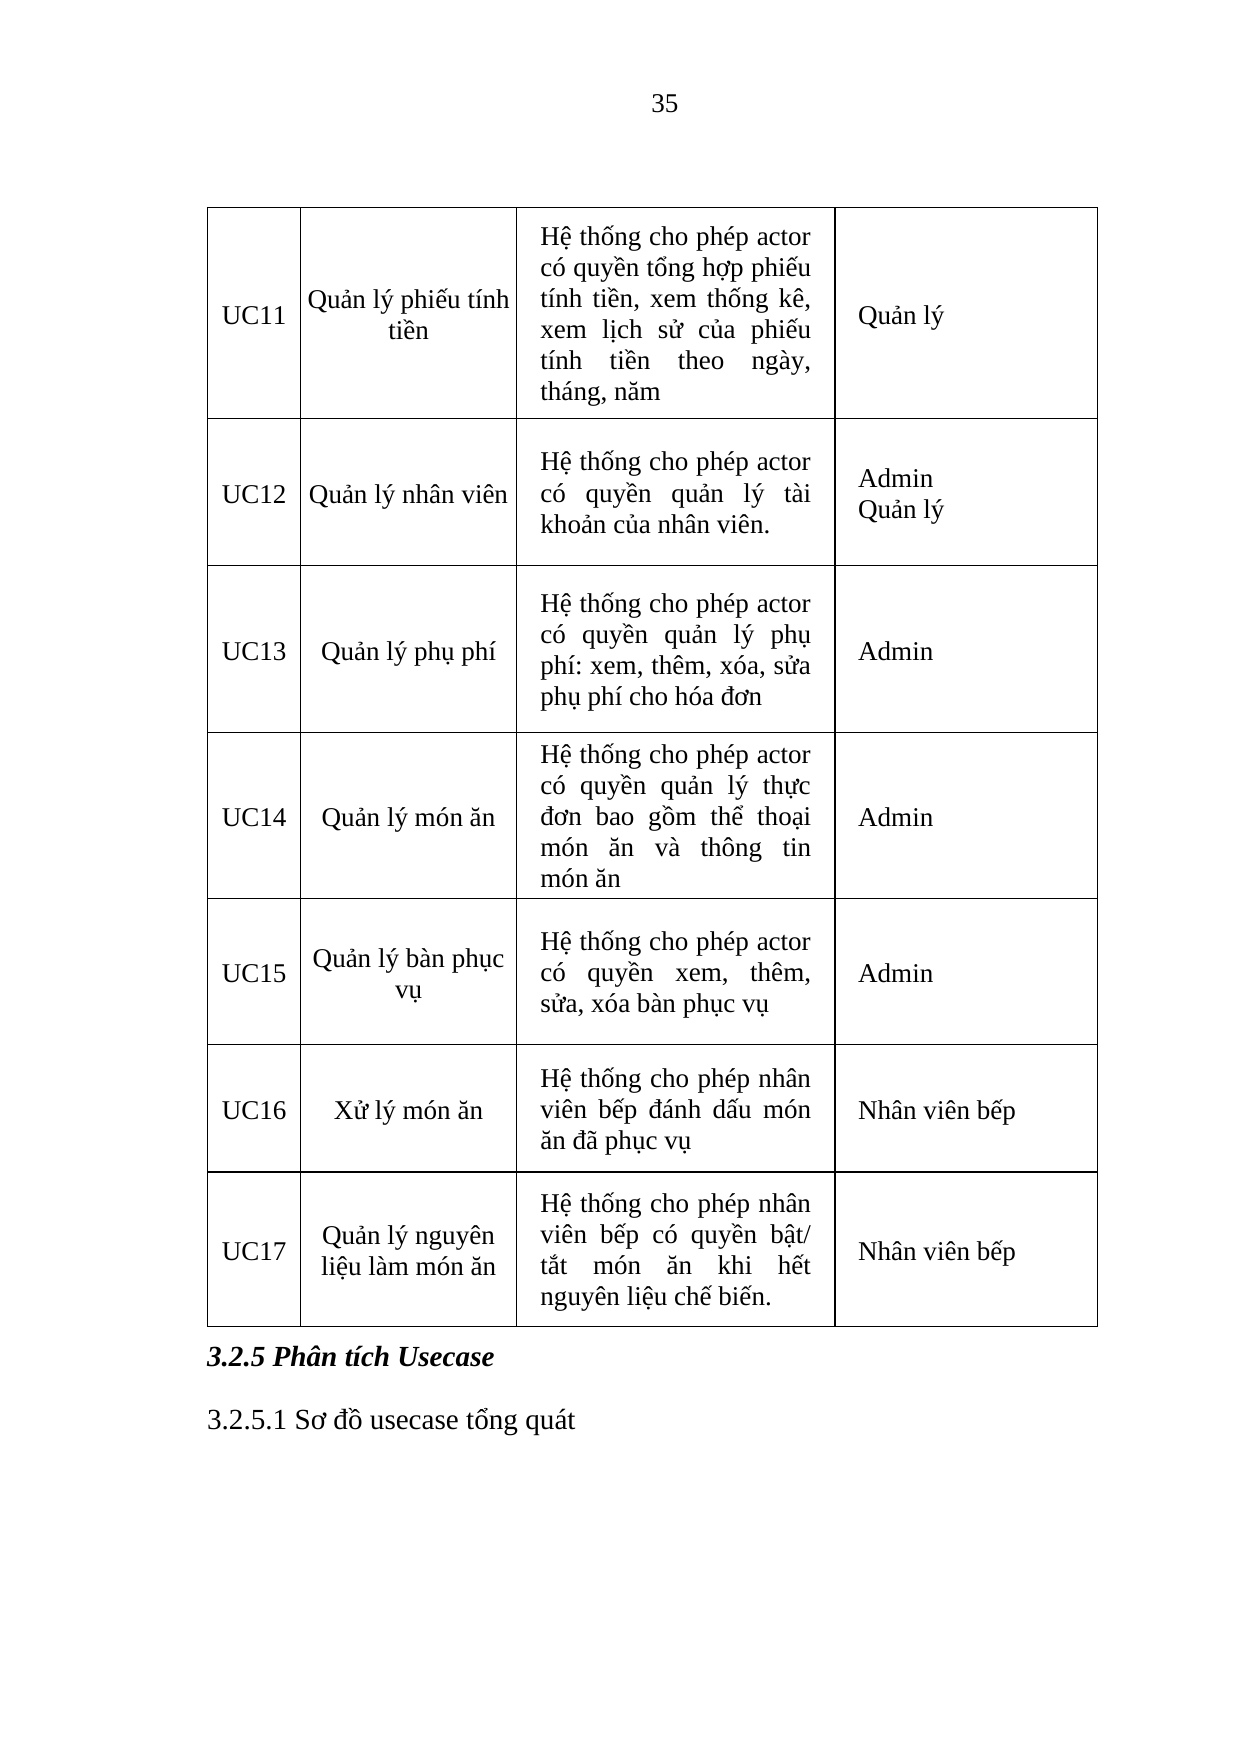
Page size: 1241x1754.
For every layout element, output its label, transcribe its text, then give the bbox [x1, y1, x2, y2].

table_cell Admin [836, 899, 1097, 1044]
table_cell UC17 [208, 1173, 300, 1326]
table_cell Quản lý món ăn [301, 733, 516, 898]
table_cell Admin [836, 733, 1097, 898]
table_cell UC15 [208, 899, 300, 1044]
table_cell Quản lý phiếu tính tiền [301, 208, 516, 418]
table_cell UC13 [208, 566, 300, 732]
table_cell Admin [836, 566, 1097, 732]
table_cell UC14 [208, 733, 300, 898]
table_cell Hệ thống cho phép actor có quyền quản lý phụ phí: xem, thêm, xóa, sửa phụ phí cho hóa đơn [517, 566, 834, 732]
table_cell Admin Quản lý [836, 419, 1097, 565]
table_cell Nhân viên bếp [836, 1173, 1097, 1326]
table_cell Hệ thống cho phép actor có quyền xem, thêm, sửa, xóa bàn phục vụ [517, 899, 834, 1044]
table_cell UC12 [208, 419, 300, 565]
table_cell Quản lý phụ phí [301, 566, 516, 732]
table_cell Quản lý [836, 208, 1097, 418]
table_cell Nhân viên bếp [836, 1045, 1097, 1171]
table_cell UC16 [208, 1045, 300, 1171]
table_cell Hệ thống cho phép actor có quyền quản lý tài khoản của nhân viên. [517, 419, 834, 565]
table_cell UC11 [208, 208, 300, 418]
subtitle Sơ đồ usecase tổng quát [207, 1402, 1122, 1436]
table_cell Quản lý nhân viên [301, 419, 516, 565]
table_cell Quản lý bàn phục vụ [301, 899, 516, 1044]
table_cell Hệ thống cho phép nhân viên bếp có quyền bật/ tắt món ăn khi hết nguyên liệu chế biến. [517, 1173, 834, 1326]
table_cell Hệ thống cho phép nhân viên bếp đánh dấu món ăn đã phục vụ [517, 1045, 834, 1171]
subtitle Phân tích Usecase [207, 1339, 1122, 1373]
table_cell Hệ thống cho phép actor có quyền tổng hợp phiếu tính tiền, xem thống kê, xem lịch sử của phiếu tính tiền theo ngày, tháng, năm [517, 208, 834, 418]
table_cell Xử lý món ăn [301, 1045, 516, 1171]
table_cell Quản lý nguyên liệu làm món ăn [301, 1173, 516, 1326]
table_cell Hệ thống cho phép actor có quyền quản lý thực đơn bao gồm thể thoại món ăn và thông tin món ăn [517, 733, 834, 898]
